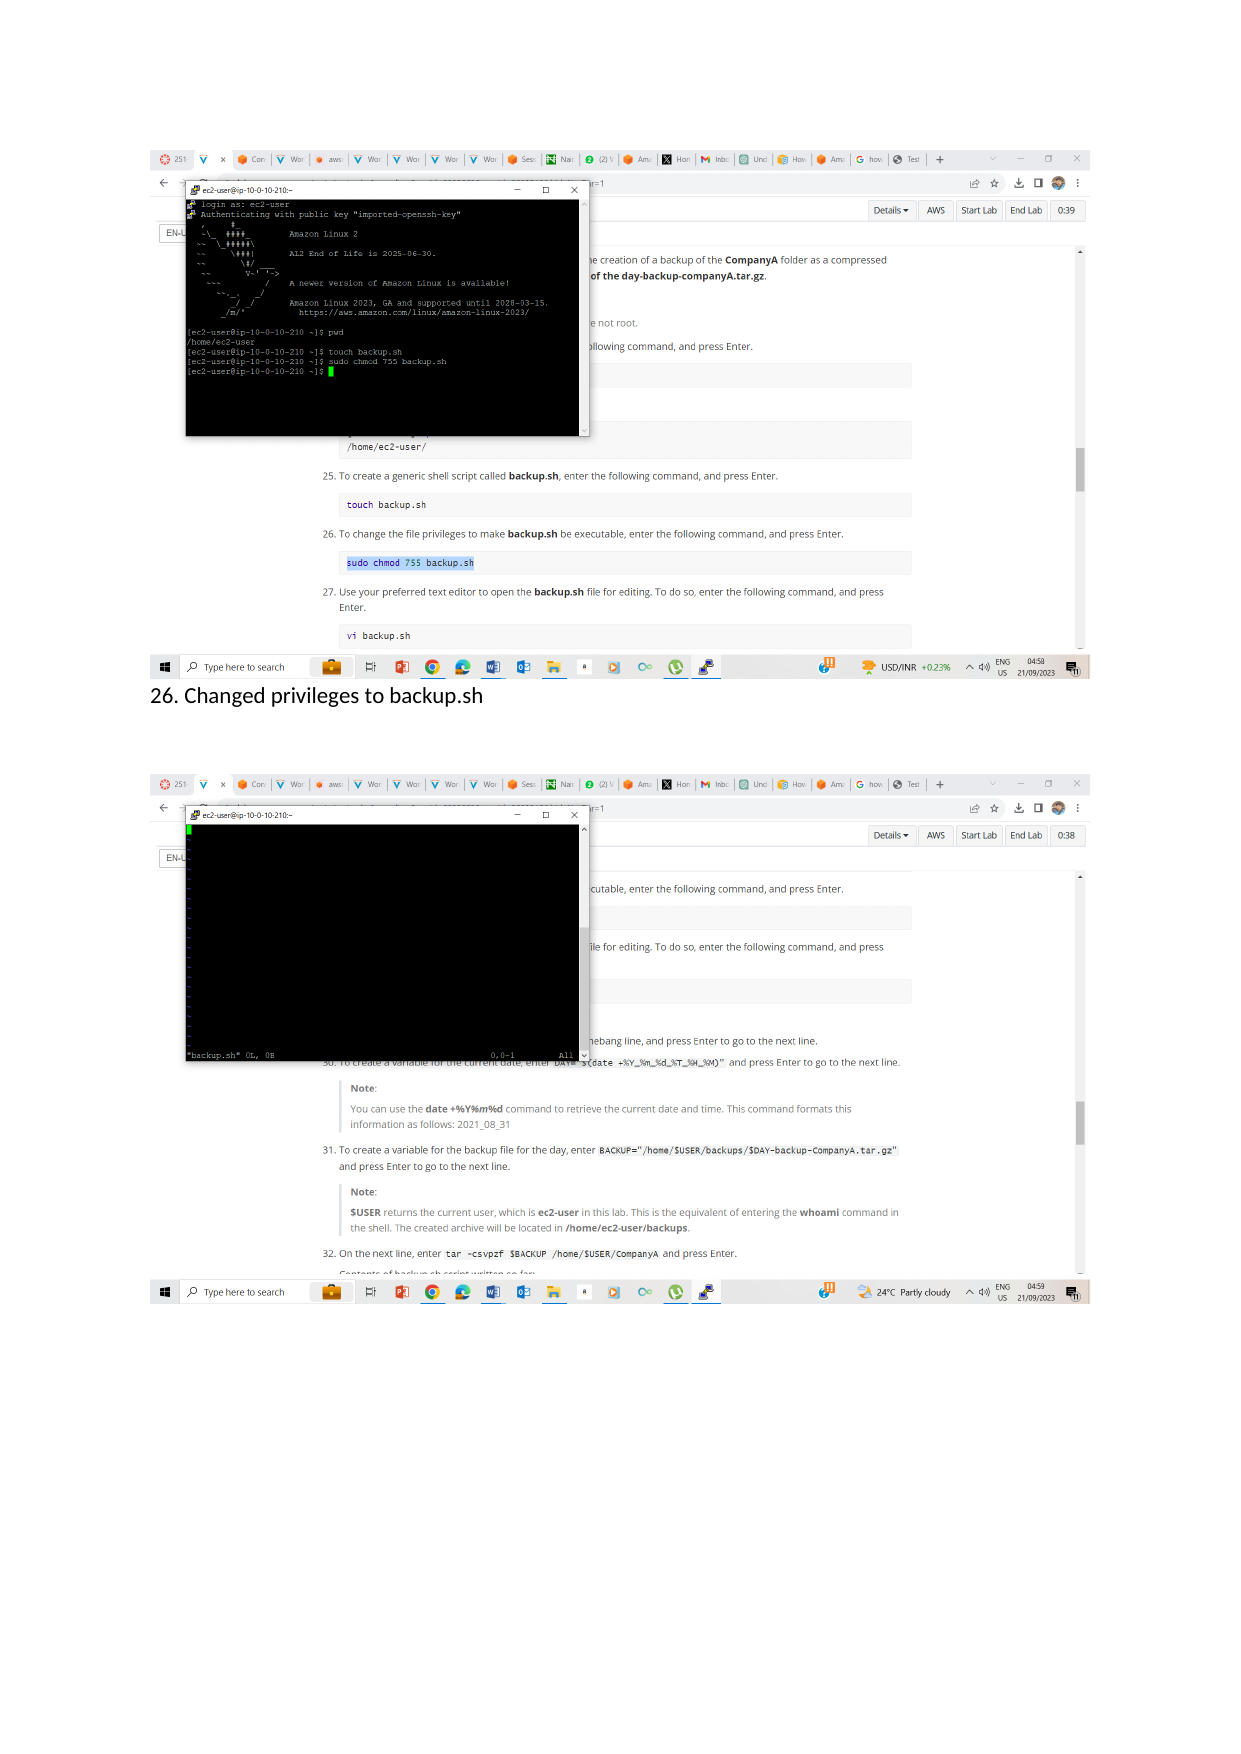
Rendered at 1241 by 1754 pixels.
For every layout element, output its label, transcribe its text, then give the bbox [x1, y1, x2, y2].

picture [150, 774, 1091, 1304]
text 26. Changed privileges to backup.sh [150, 679, 1090, 709]
picture [150, 150, 1091, 679]
